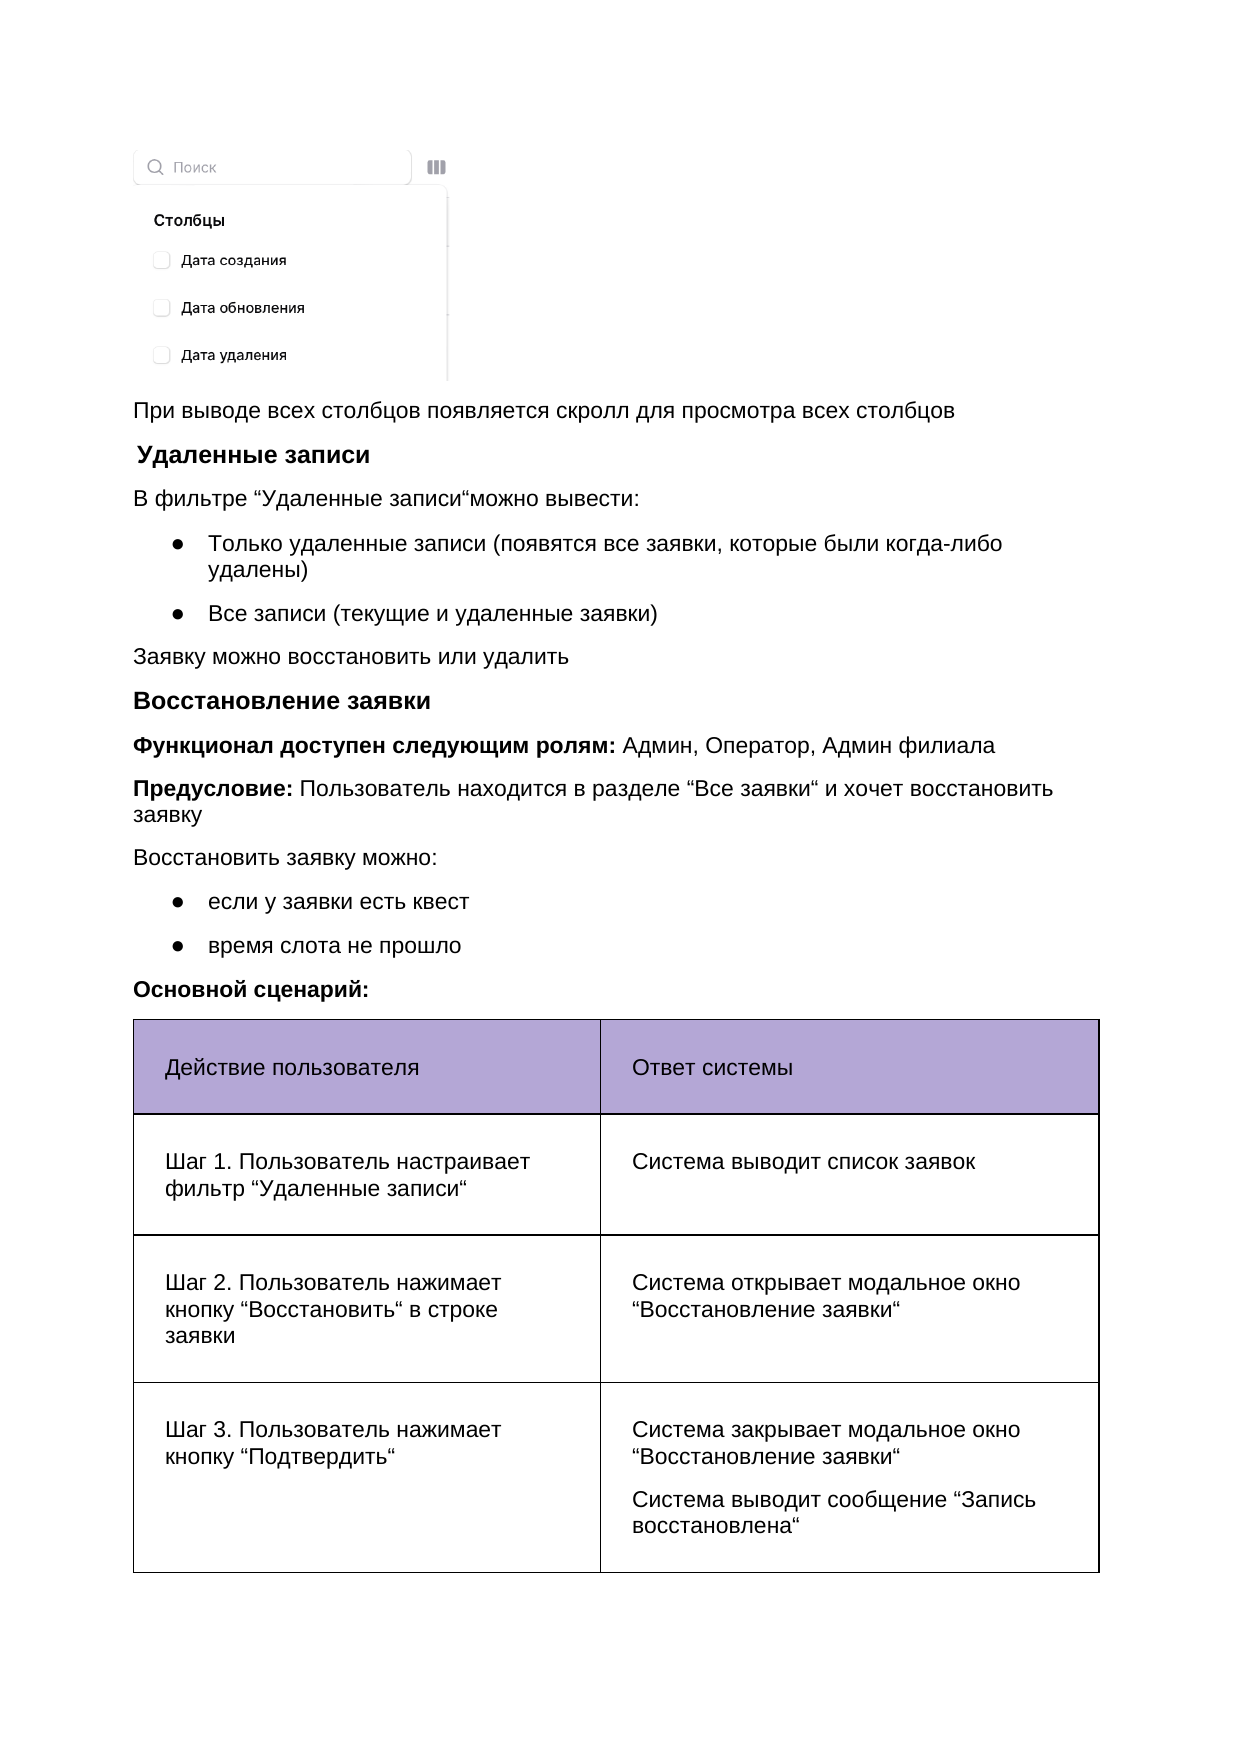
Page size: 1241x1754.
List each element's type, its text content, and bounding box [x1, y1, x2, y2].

text В фильтре “Удаленные записи“можно вывести: [133, 485, 1090, 512]
text Предусловие: Пользователь находится в разделе “Все заявки“ и хочет восстановить заявку [133, 775, 1090, 827]
subtitle Восстановление заявки [95, 686, 1090, 715]
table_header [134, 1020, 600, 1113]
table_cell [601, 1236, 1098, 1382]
text При выводе всех столбцов появляется скролл для просмотра всех столбцов [133, 397, 1090, 423]
list если у заявки есть квест [170, 887, 1090, 915]
text Восстановить заявку можно: [133, 844, 1090, 871]
list время слота не прошло [170, 931, 1090, 959]
list Только удаленные записи (появятся все заявки, которые были когда-либо удалены) [170, 528, 1090, 582]
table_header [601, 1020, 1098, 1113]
list Все записи (текущие и удаленные заявки) [170, 599, 1090, 627]
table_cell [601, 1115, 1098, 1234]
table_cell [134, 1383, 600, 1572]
text Функционал доступен следующим ролям: Админ, Оператор, Админ филиала [133, 732, 1090, 758]
picture [132, 150, 450, 381]
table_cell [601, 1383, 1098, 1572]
text Основной сценарий: [133, 976, 1090, 1002]
subtitle Удаленные записи [95, 440, 1090, 469]
text Заявку можно восстановить или удалить [133, 643, 1090, 670]
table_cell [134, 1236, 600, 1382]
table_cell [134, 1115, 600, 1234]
